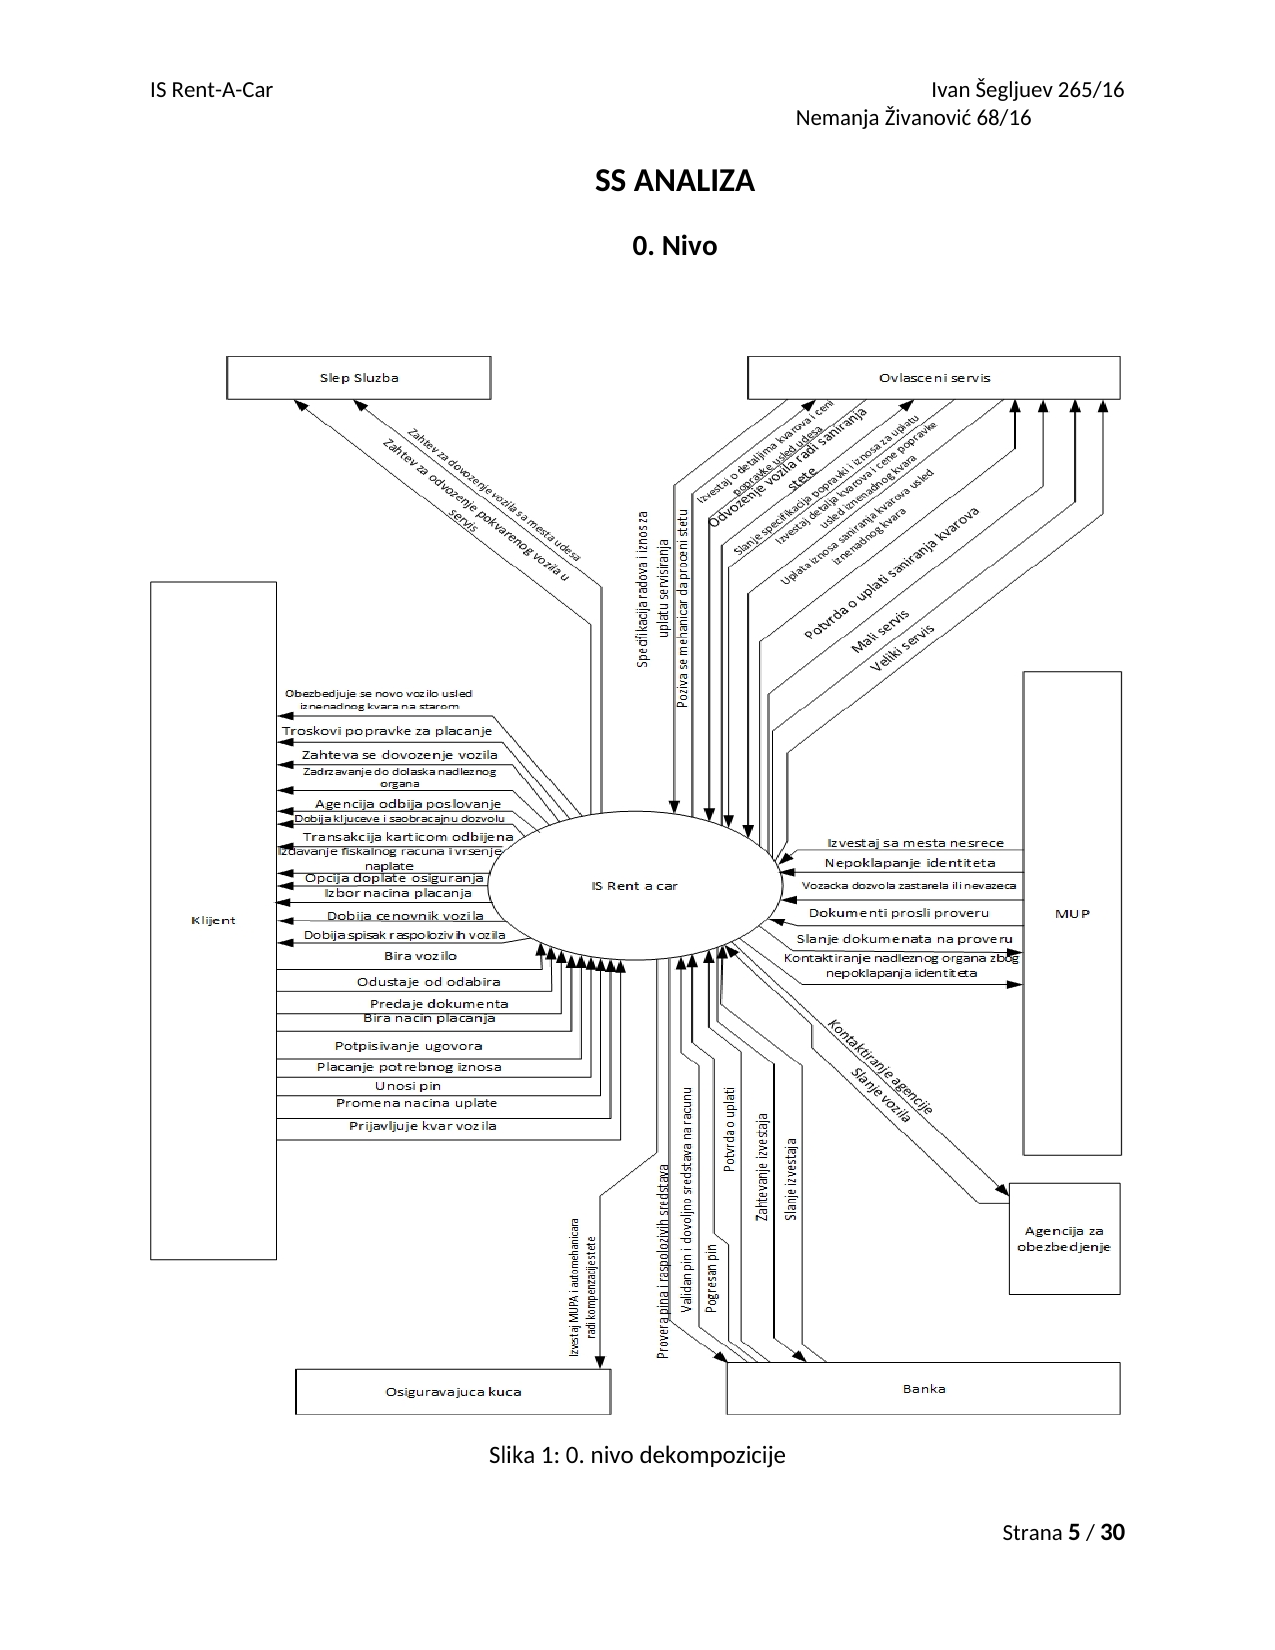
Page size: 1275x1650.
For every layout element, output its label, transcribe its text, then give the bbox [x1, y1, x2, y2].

picture [150, 356, 1123, 1415]
text Slika 1: 0. nivo dekompozicije [150, 1439, 1125, 1470]
text 0. Nivo [150, 227, 1125, 262]
text SS ANALIZA [150, 159, 1125, 200]
